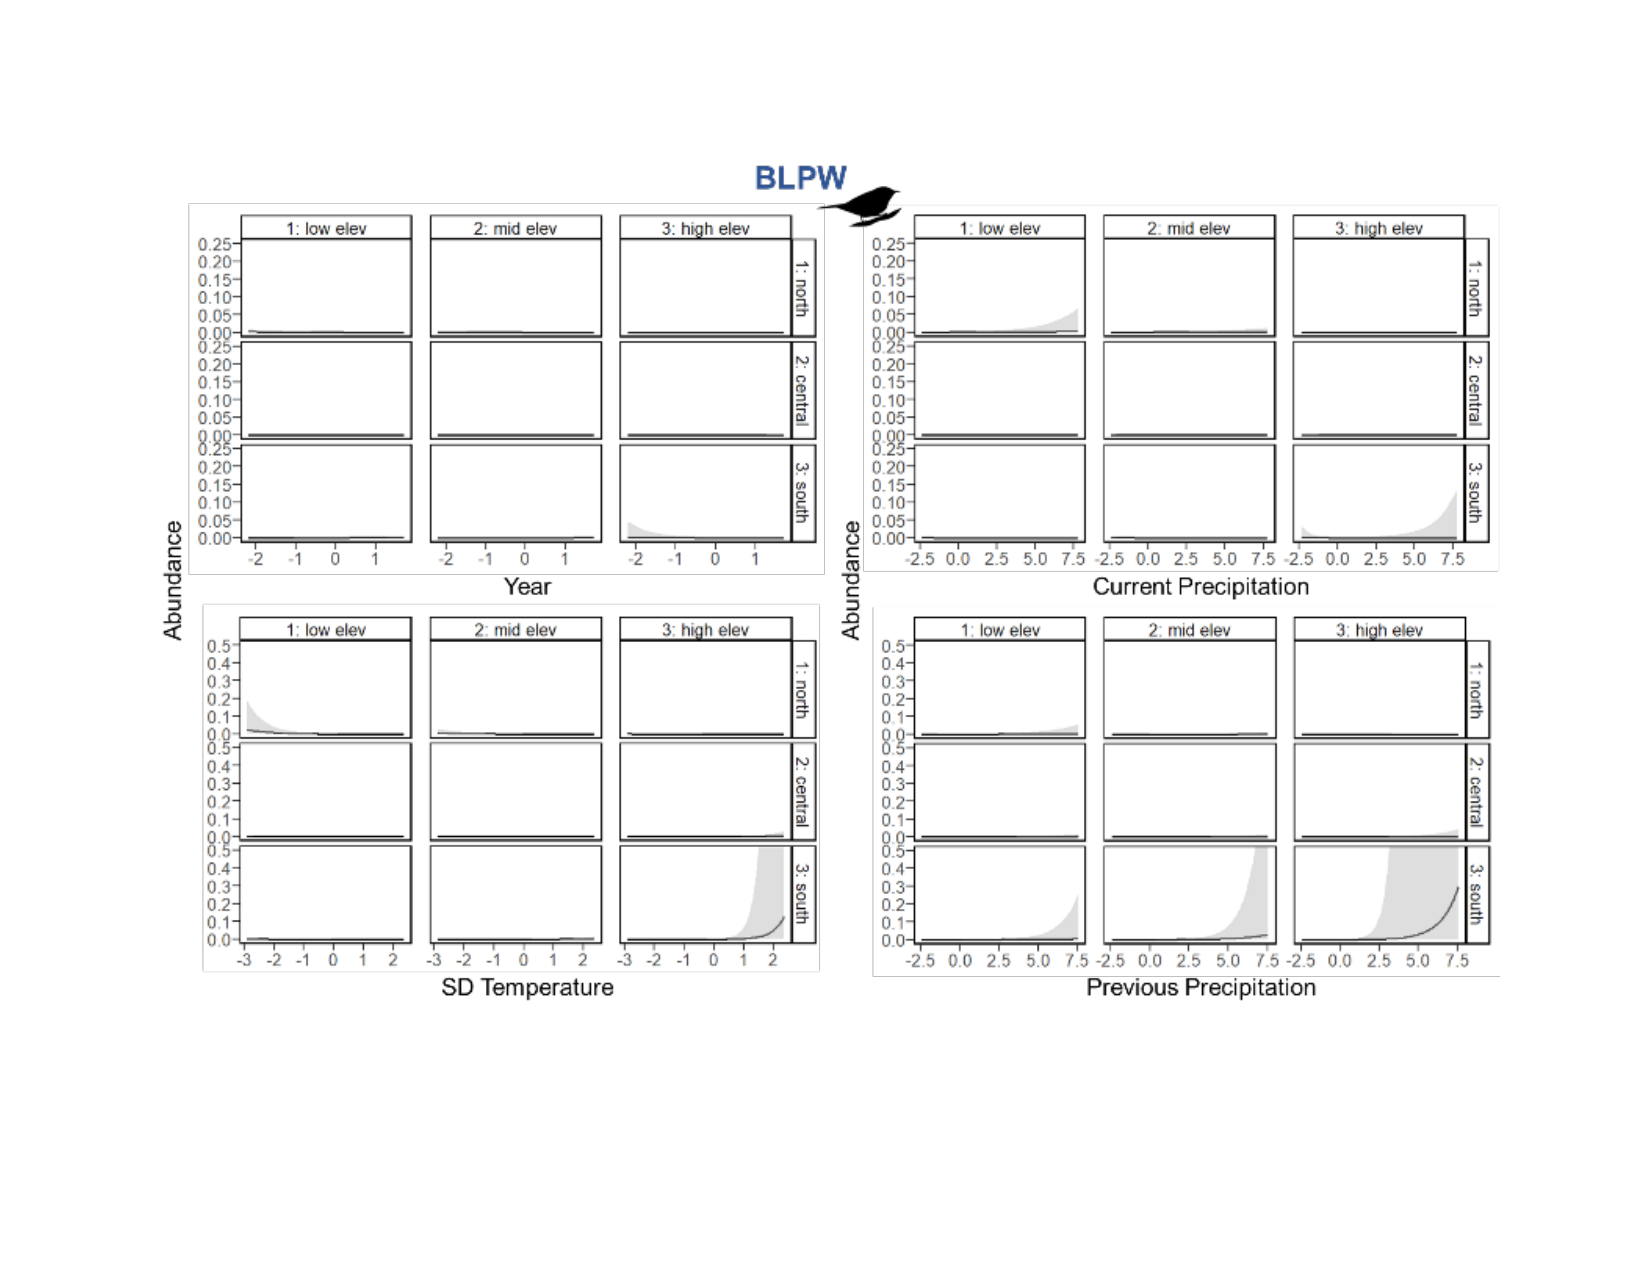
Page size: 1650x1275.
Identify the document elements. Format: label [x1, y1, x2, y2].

picture [150, 150, 1500, 1016]
